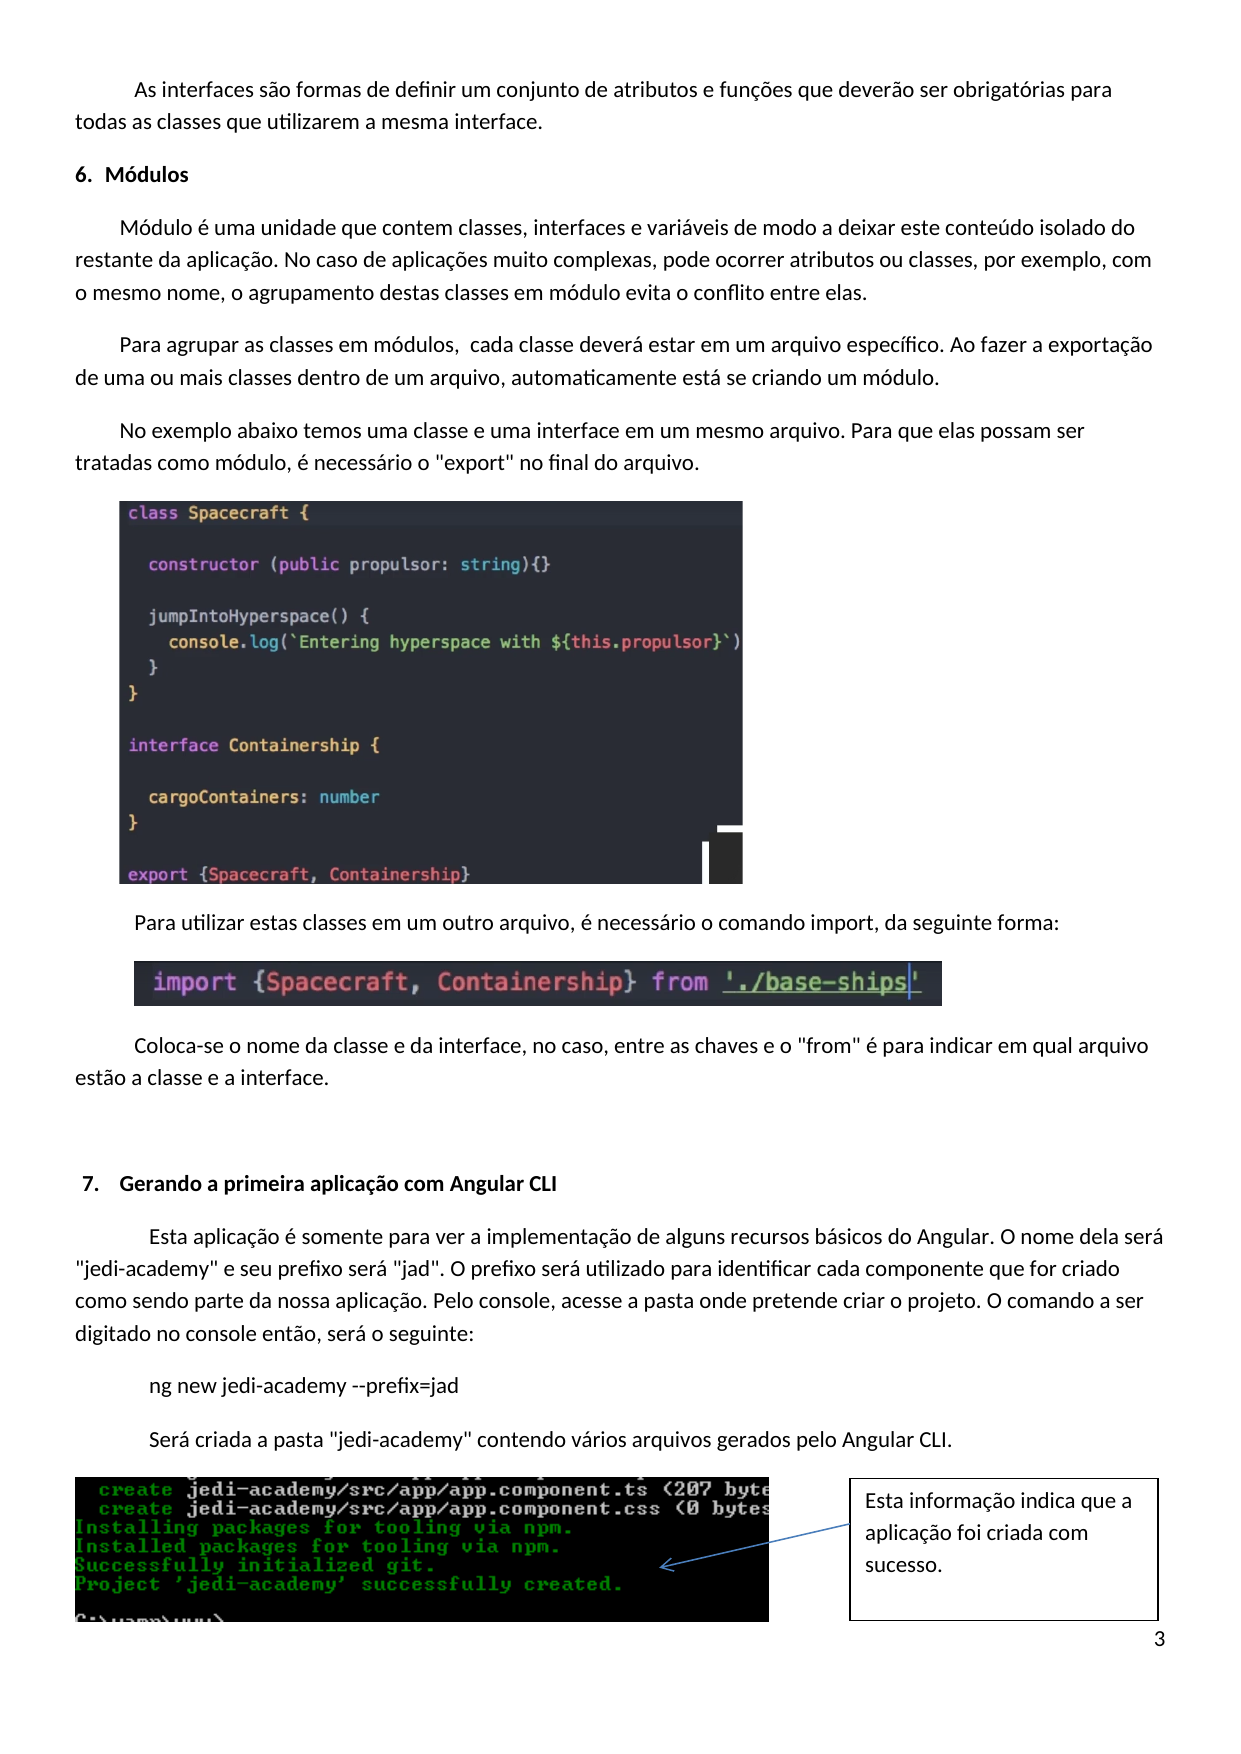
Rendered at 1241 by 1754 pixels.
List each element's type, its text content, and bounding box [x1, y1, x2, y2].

text Para agrupar as classes em módulos, cada classe deverá estar em um arquivo específico. Ao fazer a exportação de uma ou mais classes dentro de um arquivo, automaticamente está se criando um módulo. [75, 331, 1165, 391]
text ng new jedi-academy --prefix=jad [75, 1372, 1165, 1400]
text Para utilizar estas classes em um outro arquivo, é necessário o comando import, da seguinte forma: [75, 908, 1165, 936]
picture [134, 961, 942, 1006]
text Módulo é uma unidade que contem classes, interfaces e variáveis de modo a deixar este conteúdo isolado do restante da aplicação. No caso de aplicações muito complexas, pode ocorrer atributos ou classes, por exemplo, com o mesmo nome, o agrupamento destas classes em módulo evita o conflito entre elas. [75, 213, 1165, 306]
list Módulos [75, 160, 1165, 188]
list Gerando a primeira aplicação com Angular CLI [82, 1169, 1165, 1197]
text Coloca-se o nome da classe e da interface, no caso, entre as chaves e o "from" é para indicar em qual arquivo estão a classe e a interface. [75, 1031, 1165, 1091]
picture [119, 501, 743, 884]
text As interfaces são formas de definir um conjunto de atributos e funções que deverão ser obrigatórias para todas as classes que utilizarem a mesma interface. [75, 75, 1165, 135]
text No exemplo abaixo temos uma classe e uma interface em um mesmo arquivo. Para que elas possam ser tratadas como módulo, é necessário o "export" no final do arquivo. [75, 416, 1165, 476]
picture [75, 1477, 769, 1622]
text Esta aplicação é somente para ver a implementação de alguns recursos básicos do Angular. O nome dela será "jedi-academy" e seu prefixo será "jad". O prefixo será utilizado para identificar cada componente que for criado como sendo parte da nossa aplicação. Pelo console, acesse a pasta onde pretende criar o projeto. O comando a ser digitado no console então, será o seguinte: [75, 1222, 1165, 1347]
text Será criada a pasta "jedi-academy" contendo vários arquivos gerados pelo Angular CLI. [75, 1425, 1165, 1453]
